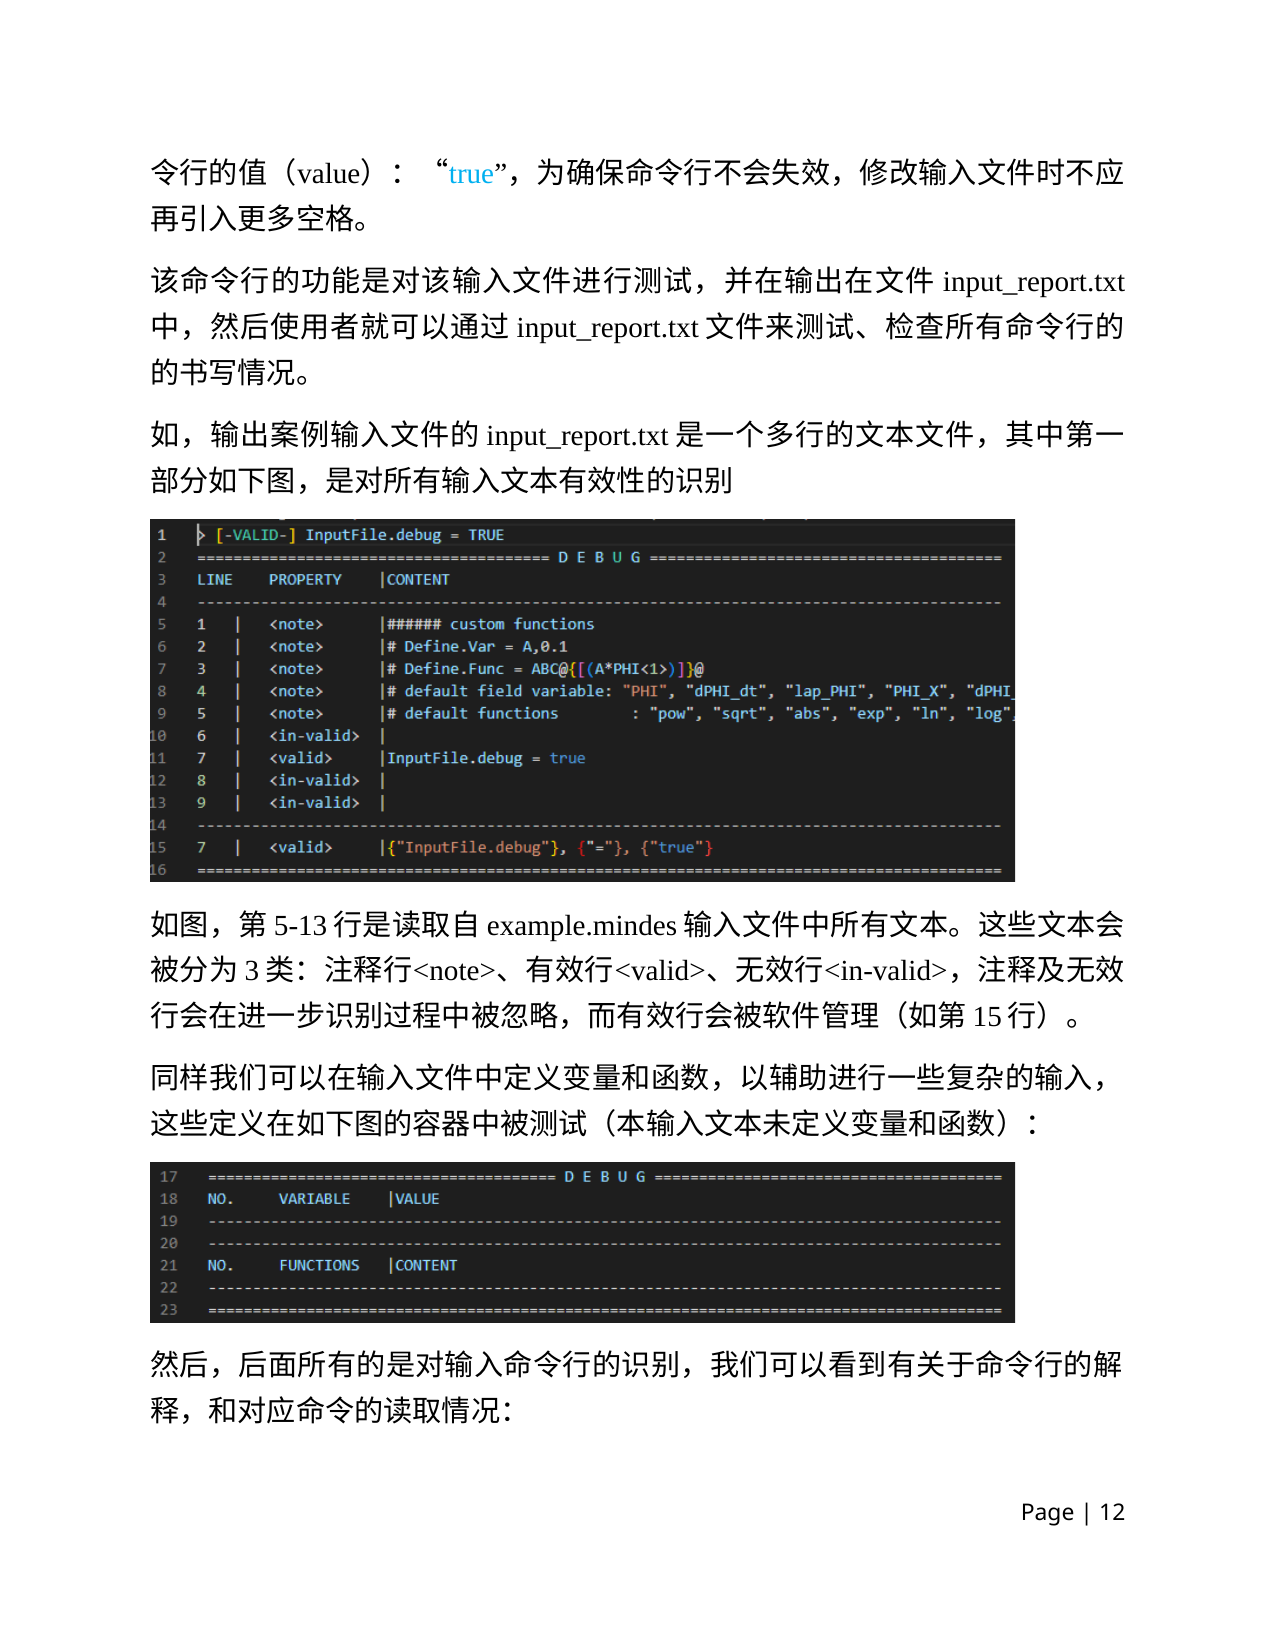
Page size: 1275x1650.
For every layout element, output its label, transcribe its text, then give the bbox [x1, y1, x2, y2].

text 然后，后面所有的是对输入命令行的识别，我们可以看到有关于命令行的解释，和对应命令的读取情况： [150, 1342, 1125, 1430]
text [150, 150, 1125, 238]
picture [150, 519, 1016, 882]
picture [150, 1162, 1016, 1323]
text 如图，第5-13行是读取自example.mindes输入文件中所有文本。这些文本会被分为3类：注释行<note>、有效行<valid>、无效行<in-valid>，注释及无效行会在进一步识别过程中被忽略，而有效行会被软件管理（如第15行）。 [150, 901, 1125, 1035]
text 该命令行的功能是对该输入文件进行测试，并在输出在文件input_report.txt中，然后使用者就可以通过input_report.txt文件来测试、检查所有命令行的的书写情况。 [150, 258, 1125, 391]
text 如，输出案例输入文件的input_report.txt是一个多行的文本文件，其中第一部分如下图，是对所有输入文本有效性的识别 [150, 411, 1125, 499]
text 同样我们可以在输入文件中定义变量和函数，以辅助进行一些复杂的输入，这些定义在如下图的容器中被测试（本输入文本未定义变量和函数）： [150, 1055, 1125, 1143]
